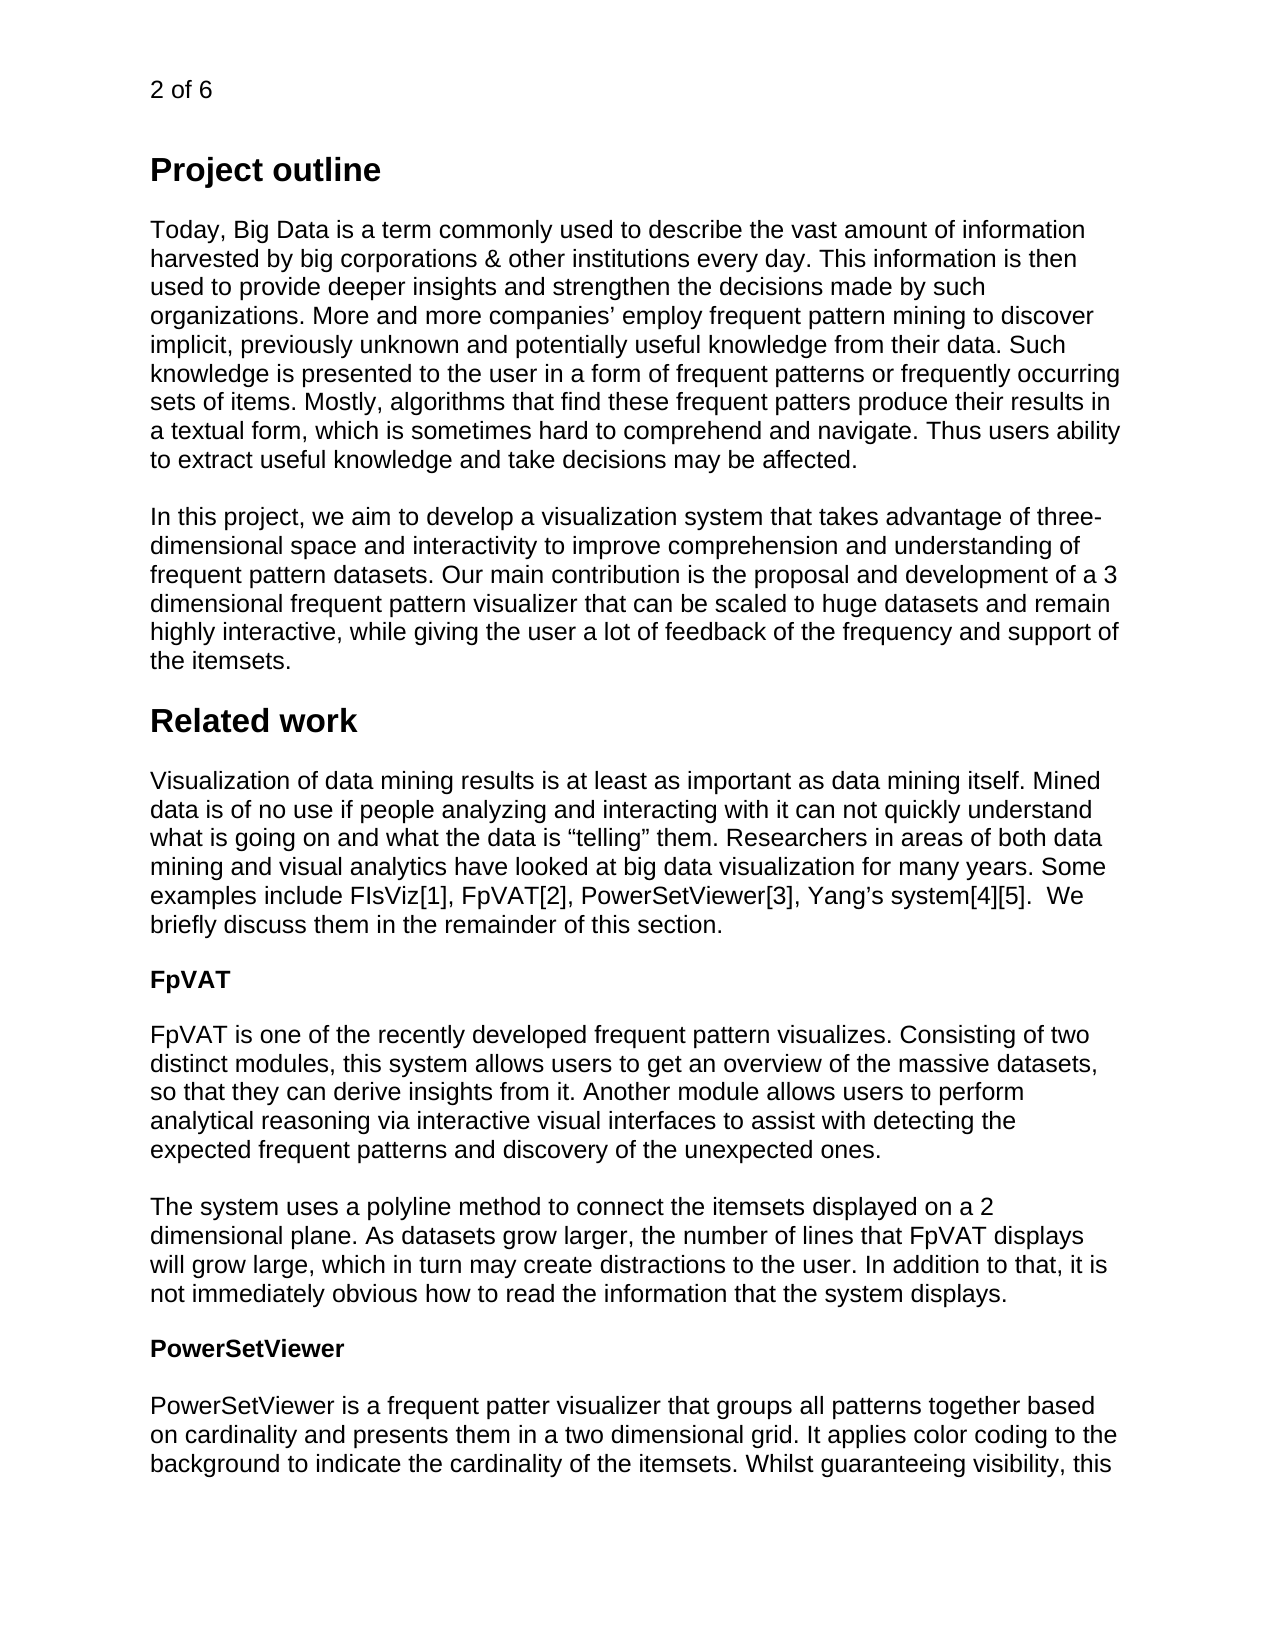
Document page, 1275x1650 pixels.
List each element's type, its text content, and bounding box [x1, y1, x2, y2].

text FpVAT [150, 965, 1125, 1020]
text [150, 1334, 1125, 1477]
text Today, Big Data is a term commonly used to describe the vast amount of information harvested by big corporations & other institutions every day. This information is then used to provide deeper insights and strengthen the decisions made by such organizations. More and more companies’ employ frequent pattern mining to discover implicit, previously unknown and potentially useful knowledge from their data. Such knowledge is presented to the user in a form of frequent patterns or frequently occurring sets of items. Mostly, algorithms that find these frequent patters produce their results in a textual form, which is sometimes hard to comprehend and navigate. Thus users ability to extract useful knowledge and take decisions may be affected. [150, 215, 1125, 473]
text Visualization of data mining results is at least as important as data mining itself. Mined data is of no use if people analyzing and interacting with it can not quickly understand what is going on and what the data is “telling” them. Researchers in areas of both data mining and visual analytics have looked at big data visualization for many years. Some examples include FIsViz[1], FpVAT[2], PowerSetViewer[3], Yang’s system[4][5]. We briefly discuss them in the remainder of this section. [150, 766, 1125, 938]
text The system uses a polyline method to connect the itemsets displayed on a 2 dimensional plane. As datasets grow larger, the number of lines that FpVAT displays will grow large, which in turn may create distractions to the user. In addition to that, it is not immediately obvious how to read the information that the system displays. [150, 1192, 1125, 1307]
text In this project, we aim to develop a visualization system that takes advantage of three-dimensional space and interactivity to improve comprehension and understanding of frequent pattern datasets. Our main contribution is the proposal and development of a 3 dimensional frequent pattern visualizer that can be scaled to huge datasets and remain highly interactive, while giving the user a lot of feedback of the frequency and support of the itemsets. [150, 502, 1125, 675]
text FpVAT is one of the recently developed frequent pattern visualizes. Consisting of two distinct modules, this system allows users to get an overview of the massive datasets, so that they can derive insights from it. Another module allows users to perform analytical reasoning via interactive visual interfaces to assist with detecting the expected frequent patterns and discovery of the unexpected ones. [150, 1020, 1125, 1164]
subtitle Related work [150, 701, 1125, 739]
subtitle Project outline [150, 150, 1125, 188]
